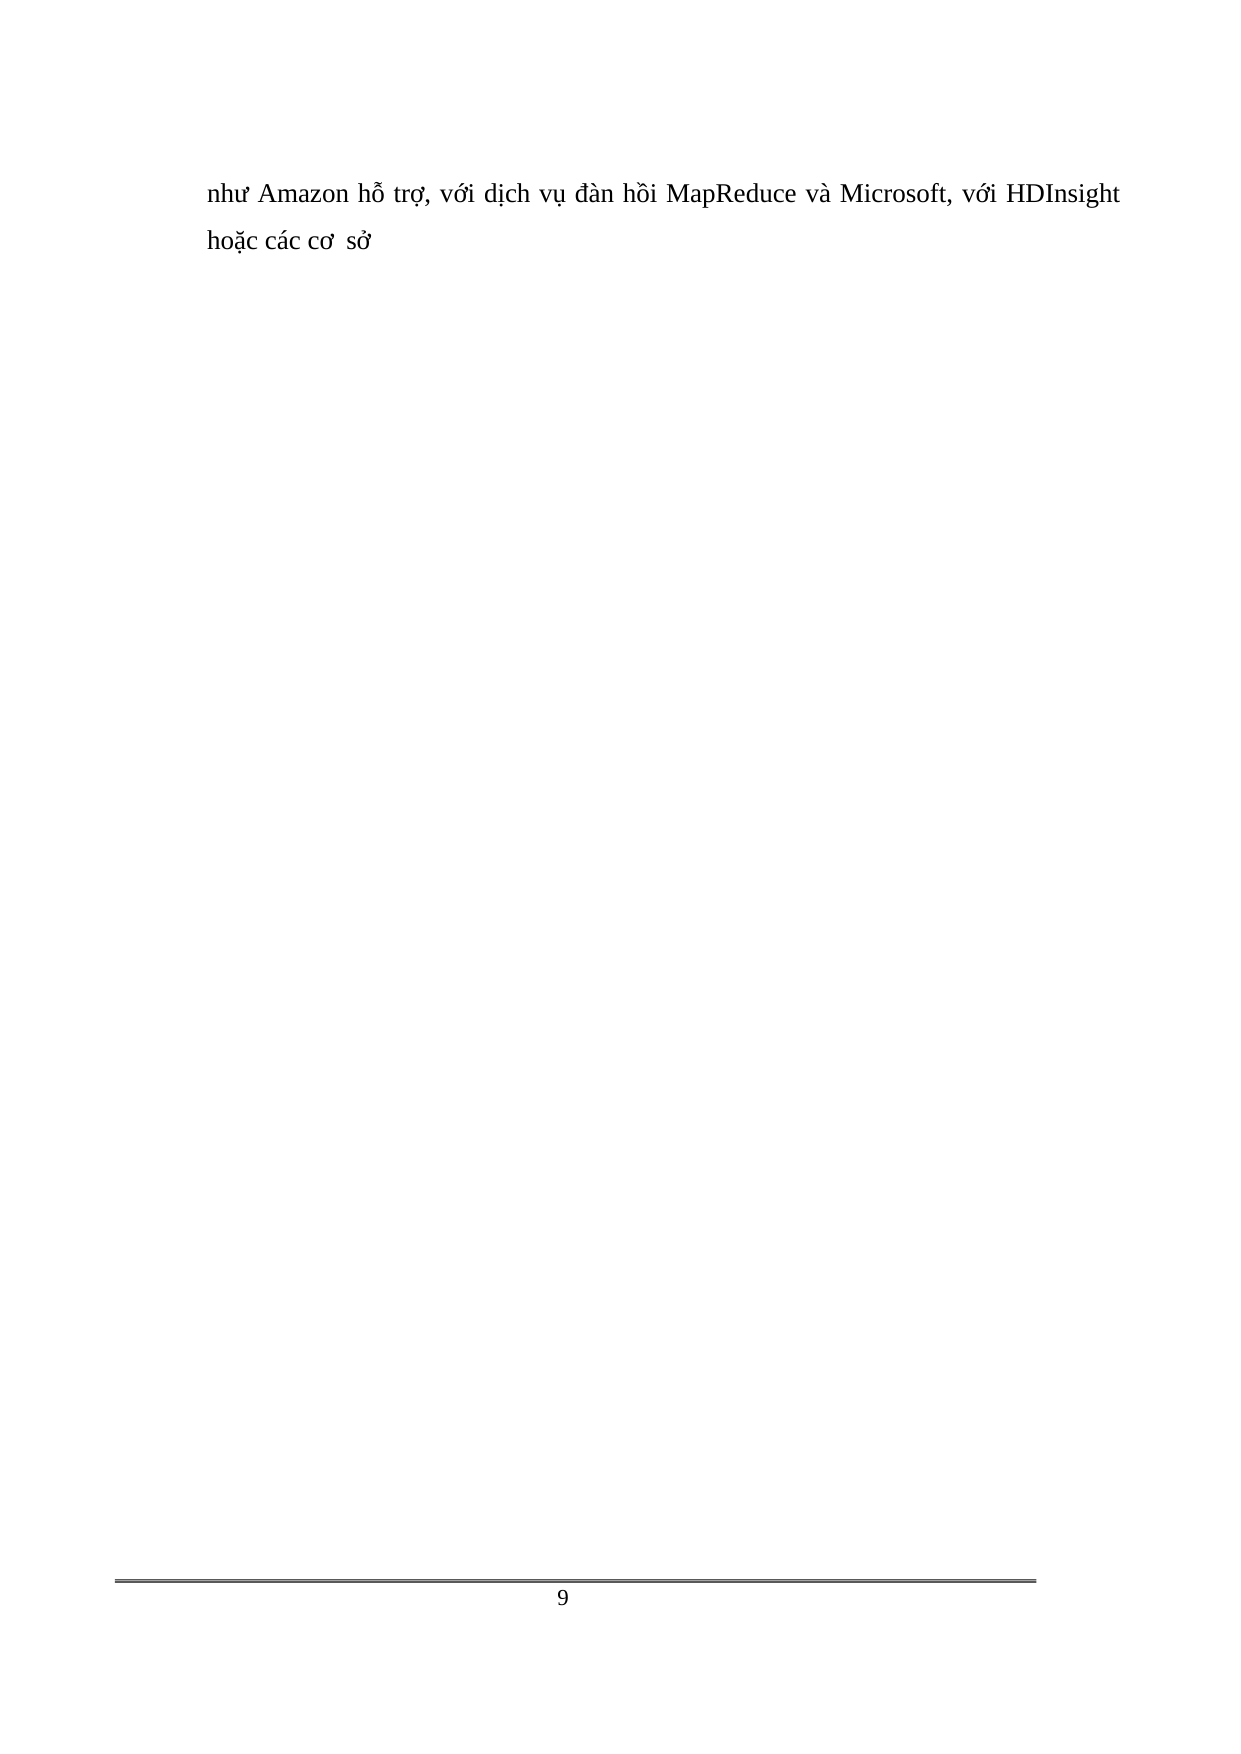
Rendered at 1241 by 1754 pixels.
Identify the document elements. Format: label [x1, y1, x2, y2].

text [207, 177, 1122, 255]
